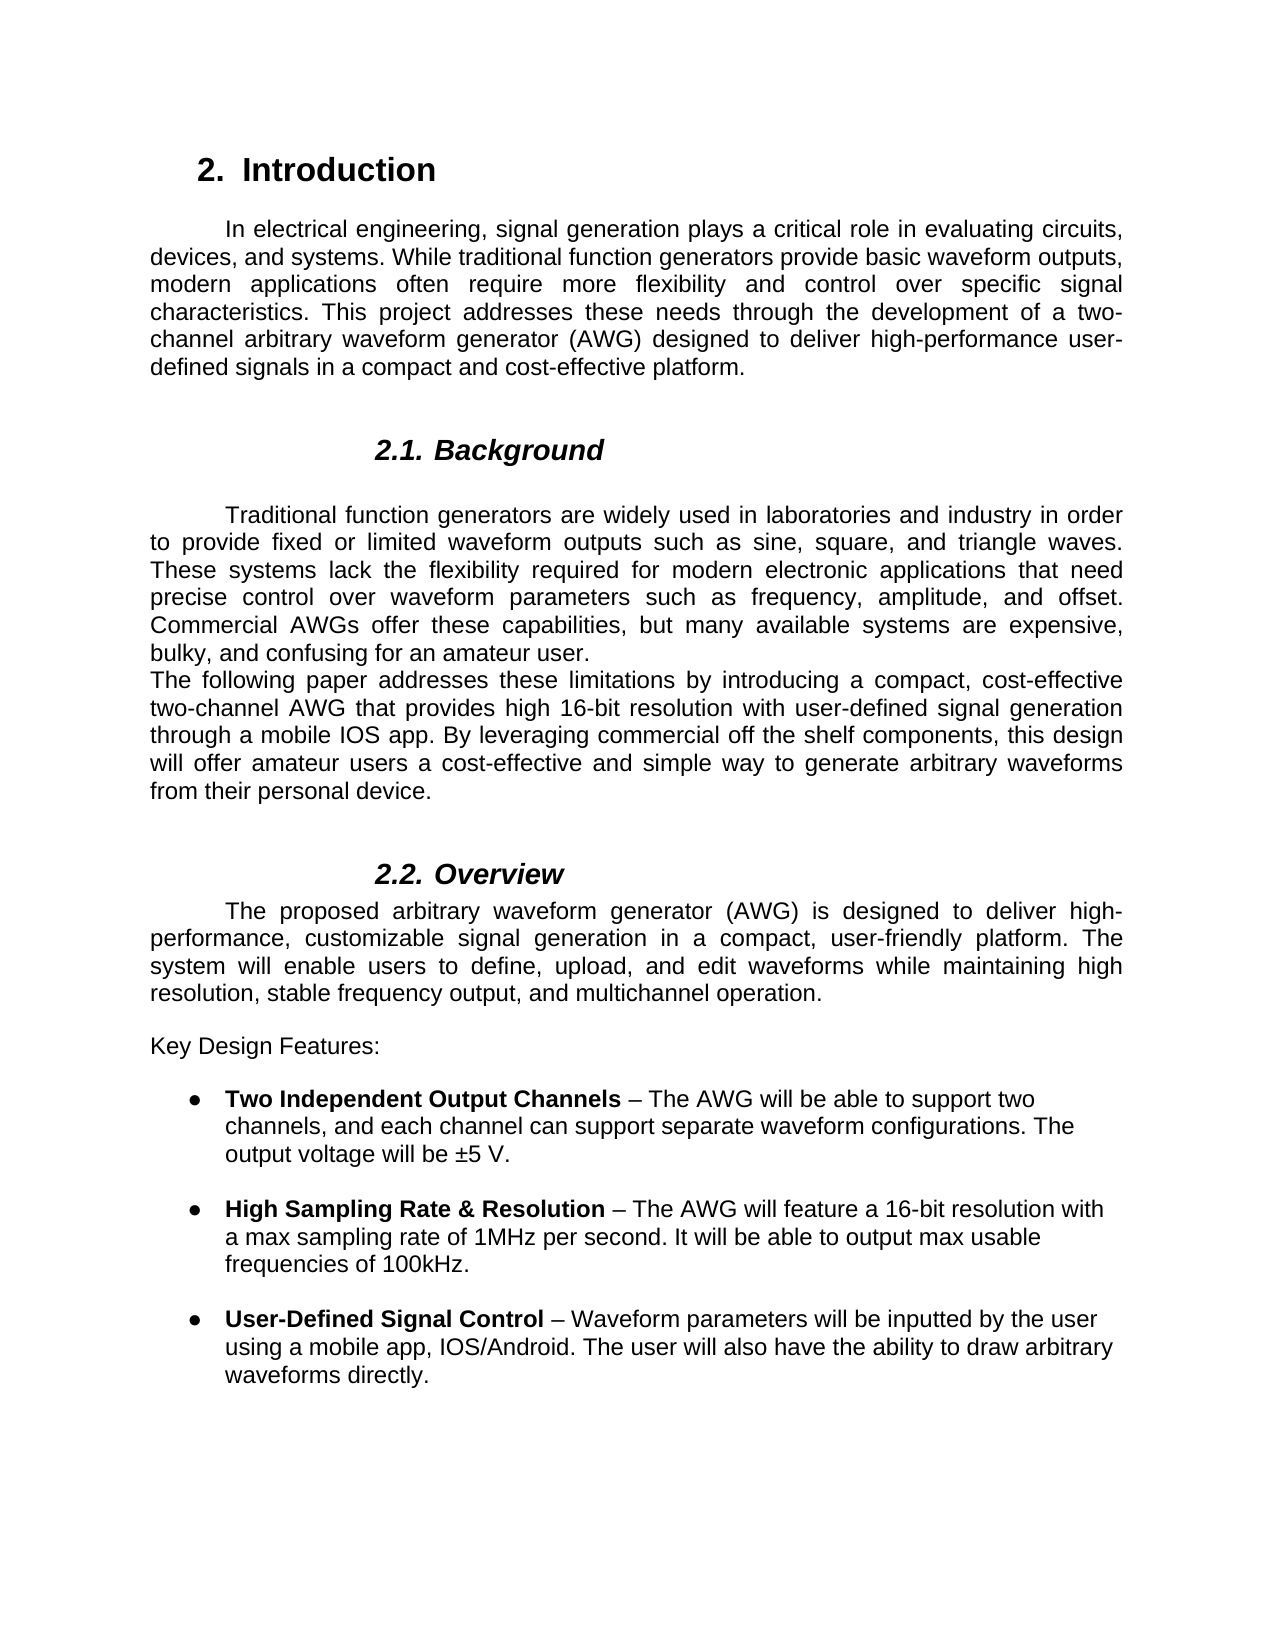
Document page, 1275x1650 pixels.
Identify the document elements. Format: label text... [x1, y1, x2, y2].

text Key Design Features: [150, 1032, 1162, 1059]
list User-Defined Signal Control – Waveform parameters will be inputted by the user using a mobile app, IOS/Android. The user will also have the ability to draw arbitrary waveforms directly. [187, 1305, 1114, 1388]
list High Sampling Rate & Resolution – The AWG will feature a 16-bit resolution with a max sampling rate of 1MHz per second. It will be able to output max usable frequencies of 100kHz. [187, 1195, 1124, 1278]
text In electrical engineering, signal generation plays a critical role in evaluating circuits, devices, and systems. While traditional function generators provide basic waveform outputs, modern applications often require more flexibility and control over specific signal characteristics. This project addresses these needs through the development of a two-channel arbitrary waveform generator (AWG) designed to deliver high-performance user-defined signals in a compact and cost-effective platform. [150, 215, 1125, 381]
subtitle Overview [375, 857, 1162, 890]
text The following paper addresses these limitations by introducing a compact, cost-effective two-channel AWG that provides high 16-bit resolution with user-defined signal generation through a mobile IOS app. By leveraging commercial off the shelf components, this design will offer amateur users a cost-effective and simple way to generate arbitrary waveforms from their personal device. [150, 666, 1125, 804]
subtitle Introduction [197, 150, 1162, 188]
text Traditional function generators are widely used in laboratories and industry in order to provide fixed or limited waveform outputs such as sine, square, and triangle waves. These systems lack the flexibility required for modern electronic applications that need precise control over waveform parameters such as frequency, amplitude, and offset. Commercial AWGs offer these capabilities, but many available systems are expensive, bulky, and confusing for an amateur user. [150, 501, 1125, 666]
list Two Independent Output Channels – The AWG will be able to support two channels, and each channel can support separate waveform configurations. The output voltage will be ±5 V. [187, 1084, 1076, 1167]
text The proposed arbitrary waveform generator (AWG) is designed to deliver high-performance, customizable signal generation in a compact, user-friendly platform. The system will enable users to define, upload, and edit waveforms while maintaining high resolution, stable frequency output, and multichannel operation. [150, 897, 1125, 1007]
subtitle Background [375, 433, 1162, 467]
